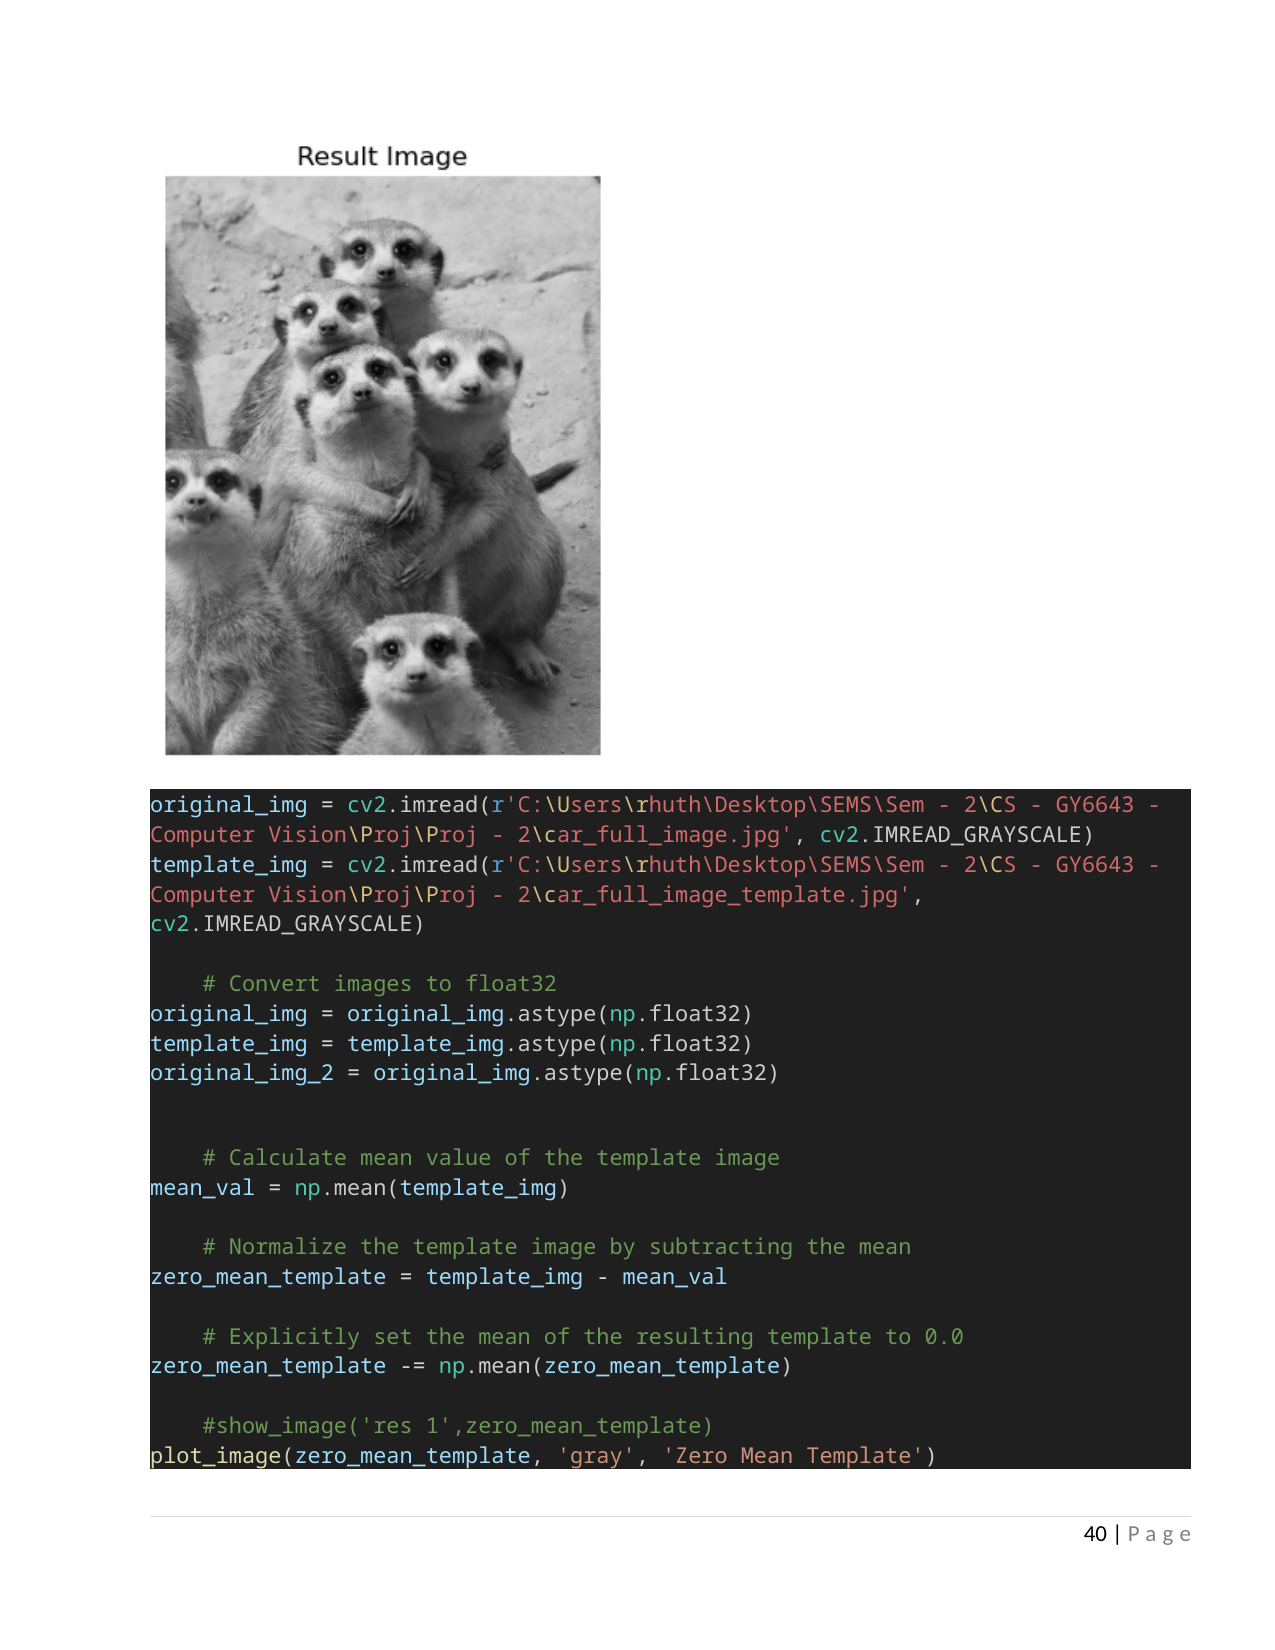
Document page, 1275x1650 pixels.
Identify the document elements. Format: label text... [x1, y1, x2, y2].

text original_img_2 = original_img.astype(np.float32) [150, 1057, 1191, 1087]
text original_img = original_img.astype(np.float32) [150, 998, 1191, 1027]
text template_img = template_img.astype(np.float32) [150, 1027, 1191, 1057]
text #show_image('res 1',zero_mean_template) [150, 1410, 1191, 1440]
text plot_image(zero_mean_template, 'gray', 'Zero Mean Template') [150, 1440, 1191, 1469]
text # Convert images to float32 [150, 968, 1191, 998]
text # Explicitly set the mean of the resulting template to 0.0 [150, 1321, 1191, 1350]
text # Calculate mean value of the template image [150, 1142, 1191, 1172]
text # Normalize the template image by subtracting the mean [150, 1231, 1191, 1261]
text original_img = cv2.imread(r'C:\Users\rhuth\Desktop\SEMS\Sem - 2\CS - GY6643 - Computer Vision\Proj\Proj - 2\car_full_image.jpg', cv2.IMREAD_GRAYSCALE) [150, 789, 1191, 849]
text zero_mean_template = template_img - mean_val [150, 1261, 1191, 1291]
picture [150, 131, 614, 771]
text zero_mean_template -= np.mean(zero_mean_template) [150, 1350, 1191, 1380]
text template_img = cv2.imread(r'C:\Users\rhuth\Desktop\SEMS\Sem - 2\CS - GY6643 - Computer Vision\Proj\Proj - 2\car_full_image_template.jpg', cv2.IMREAD_GRAYSCALE) [150, 849, 1191, 938]
text mean_val = np.mean(template_img) [150, 1172, 1191, 1201]
